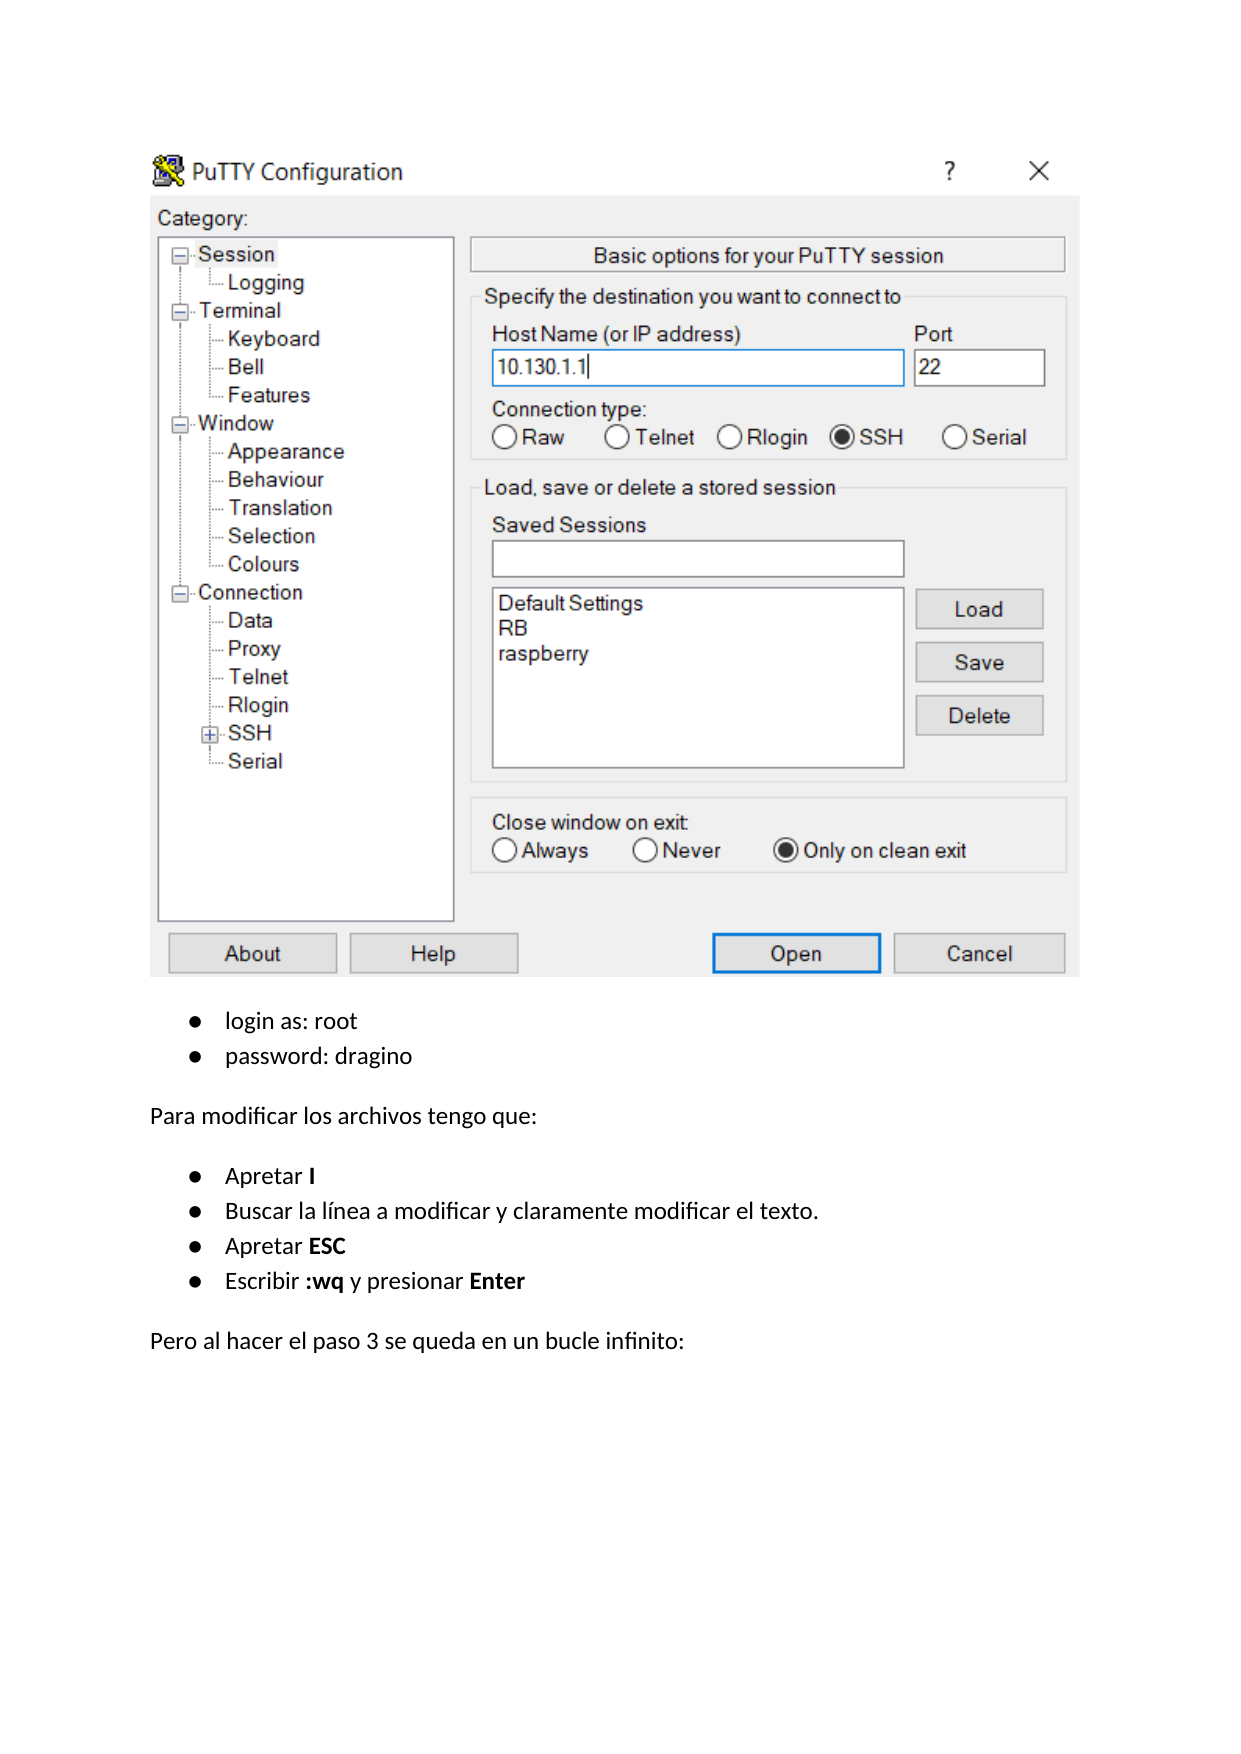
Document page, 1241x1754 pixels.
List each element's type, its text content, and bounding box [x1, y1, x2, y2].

text Pero al hacer el paso 3 se queda en un bucle infinito: [150, 1325, 1090, 1356]
list Apretar ESC [187, 1230, 1090, 1261]
list login as: root [187, 1005, 1090, 1036]
list Buscar la línea a modificar y claramente modificar el texto. [187, 1195, 1090, 1226]
text Para modificar los archivos tengo que: [150, 1100, 1090, 1131]
picture [150, 150, 1080, 977]
list password: dragino [187, 1040, 1090, 1071]
list Apretar I [187, 1160, 1090, 1191]
list Escribir :wq y presionar Enter [187, 1265, 1090, 1296]
